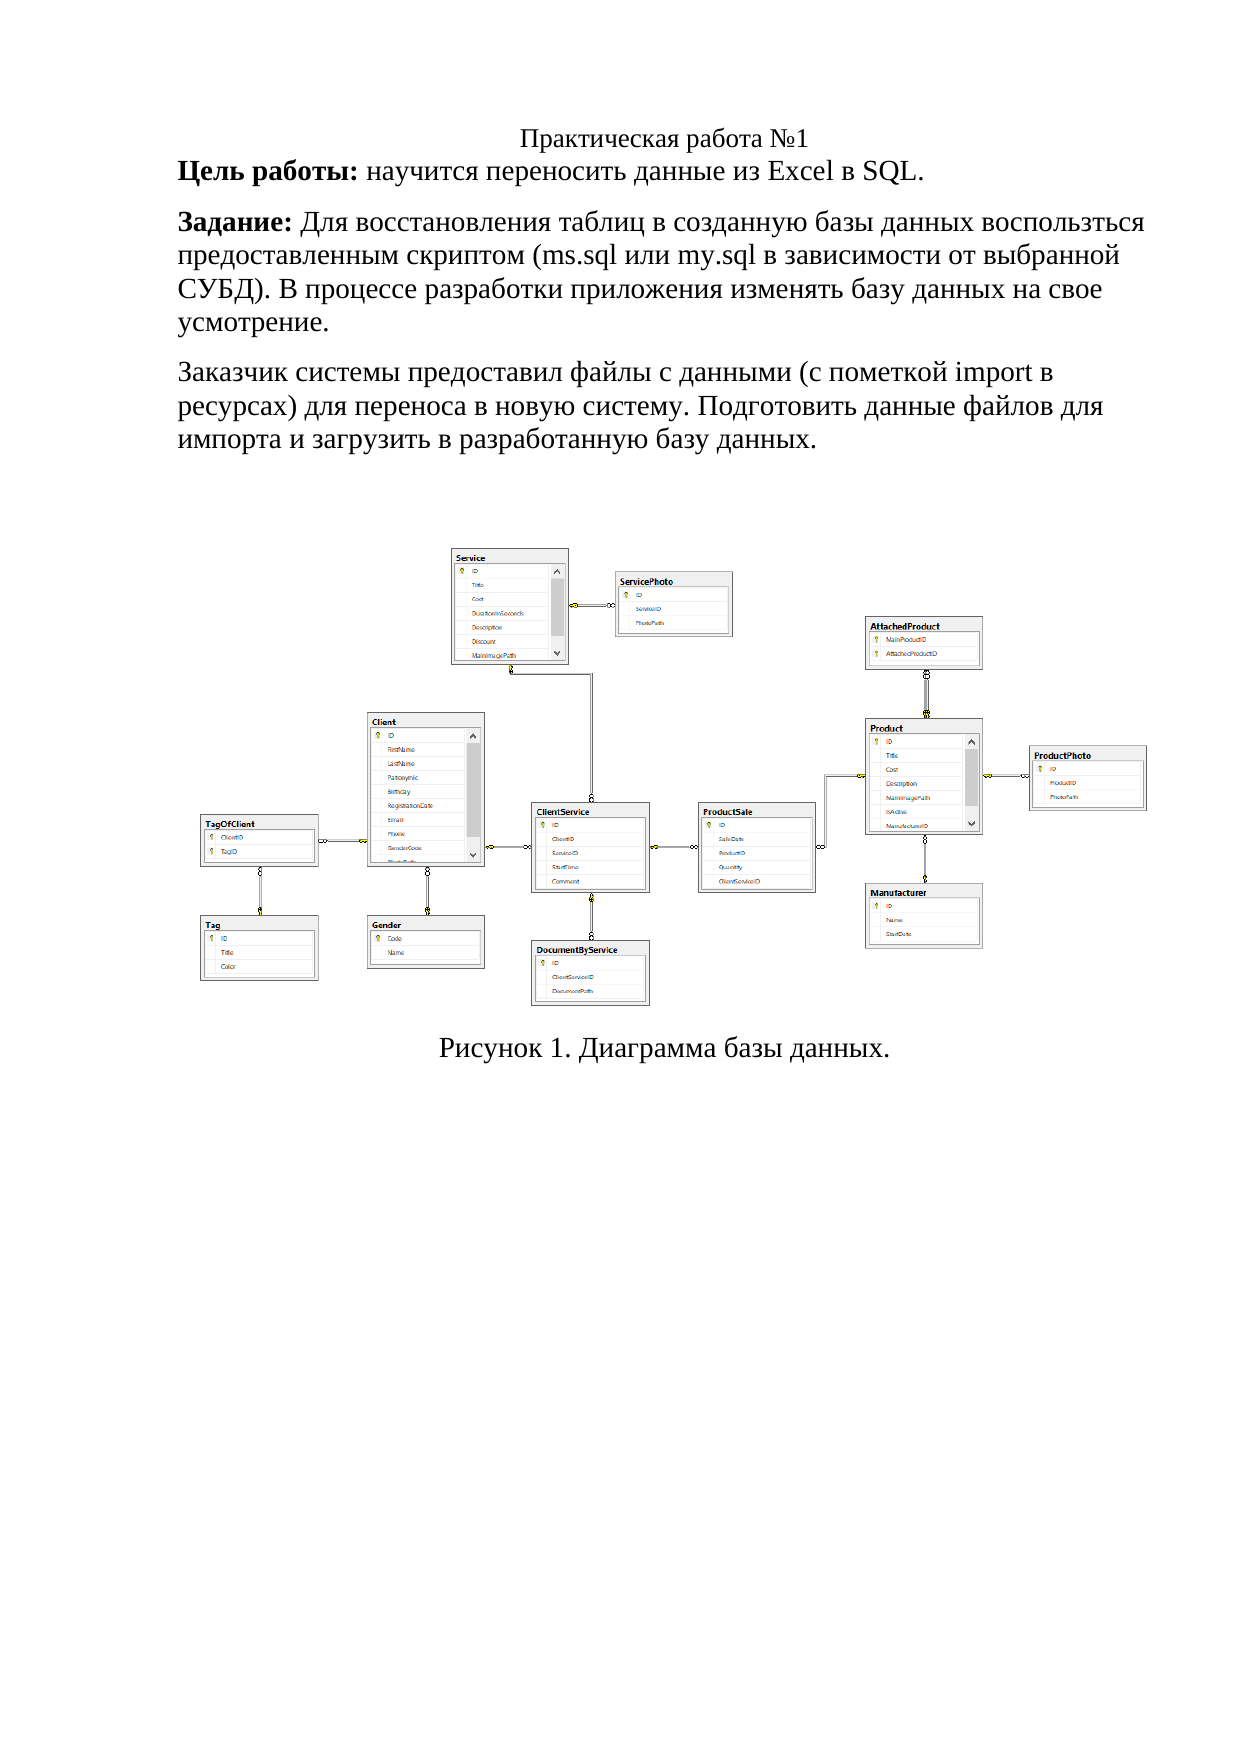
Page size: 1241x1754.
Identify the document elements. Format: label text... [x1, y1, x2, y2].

text Задание: Для восстановления таблиц в созданную базы данных воспользться предоставленным скриптом (ms.sql или my.sql в зависимости от выбранной СУБД). В процессе разработки приложения изменять базу данных на свое усмотрение. [177, 204, 1152, 338]
picture [177, 522, 1152, 1014]
text Рисунок 1. Диаграмма базы данных. [177, 1030, 1152, 1063]
text Заказчик системы предоставил файлы с данными (с пометкой import в ресурсах) для переноса в новую систему. Подготовить данные файлов для импорта и загрузить в разработанную базу данных. [177, 354, 1152, 455]
text Цель работы: научится переносить данные из Excel в SQL. [177, 153, 1152, 187]
subtitle Практическая работа №1 [177, 122, 1152, 153]
